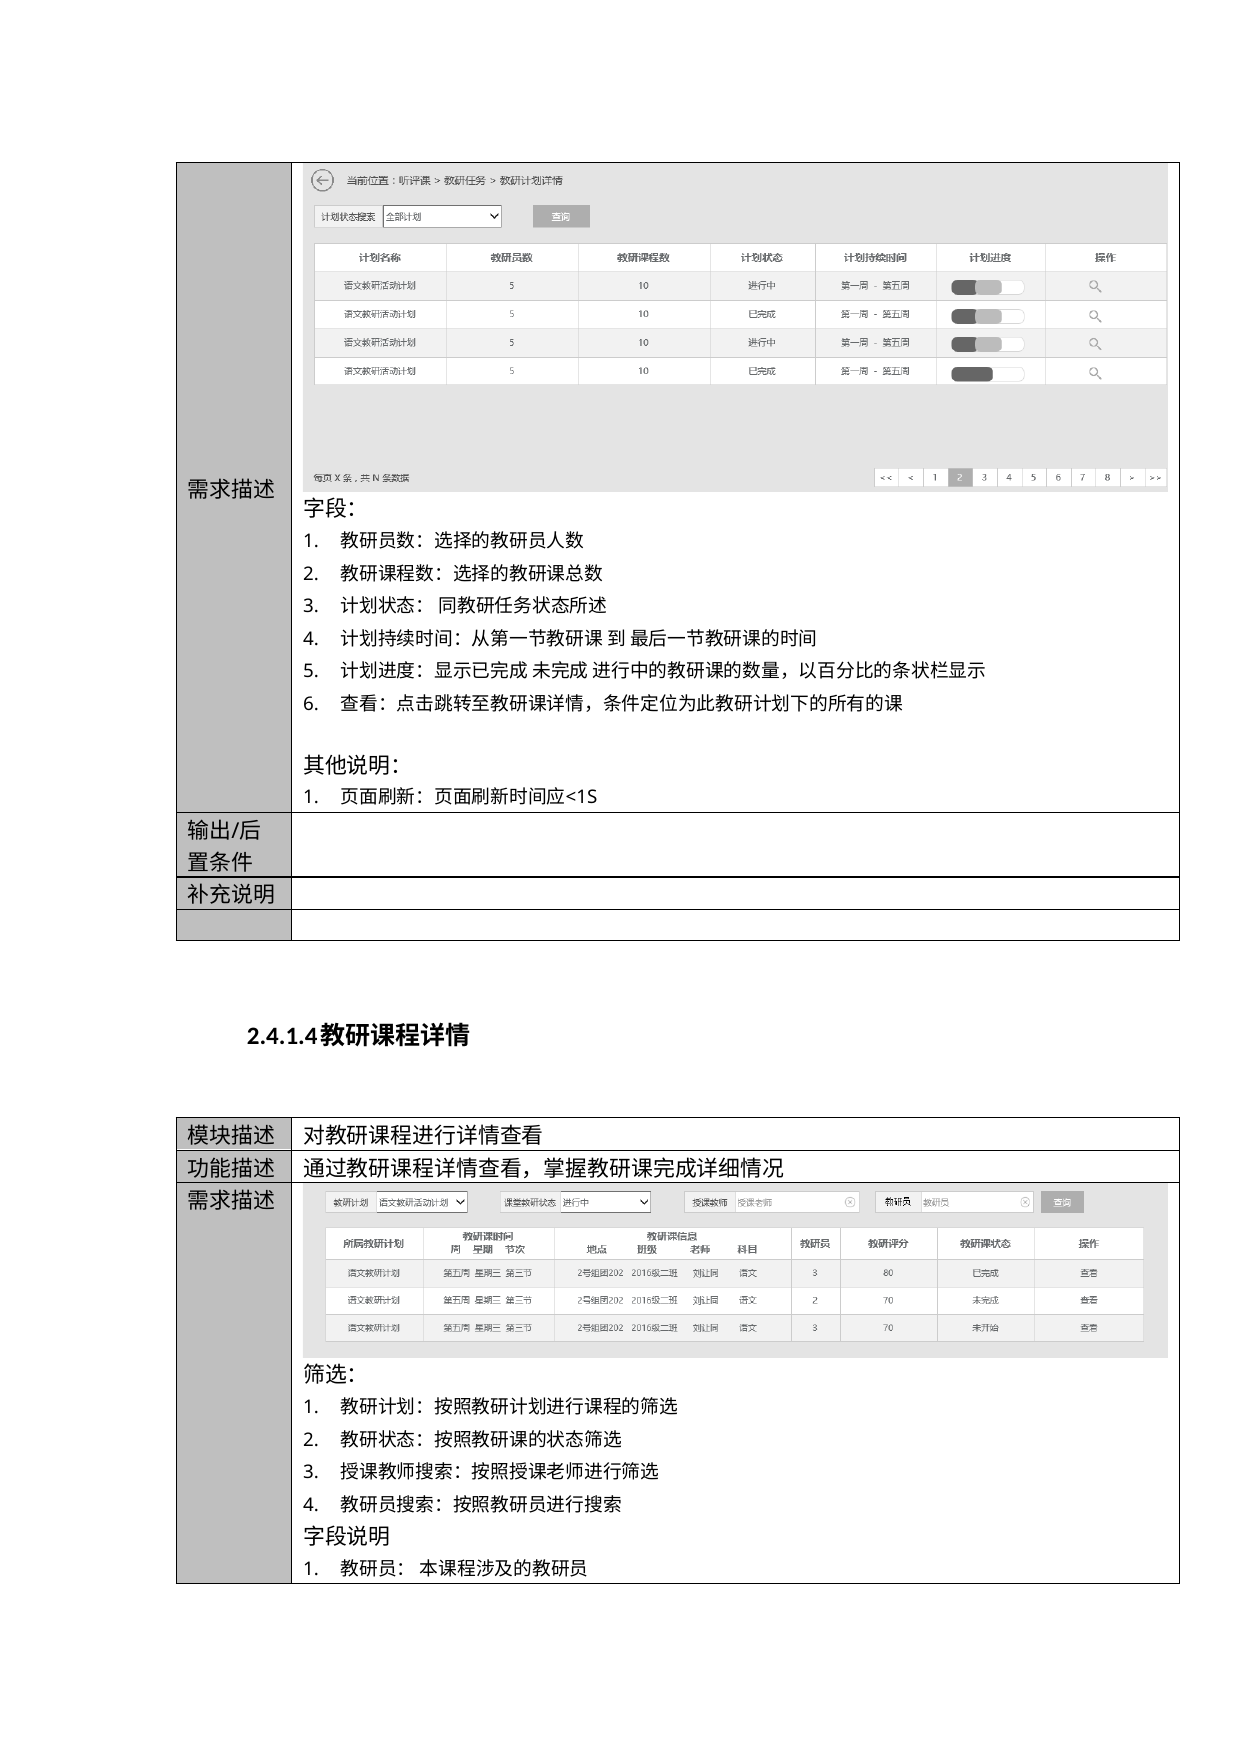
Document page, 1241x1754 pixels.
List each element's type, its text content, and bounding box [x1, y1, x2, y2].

table_header 模块描述 [177, 1118, 291, 1149]
table_cell 字段： 教研员数：选择的教研员人数 教研课程数：选择的教研课总数 计划状态： 同教研任务状态所述 计划持续时间：从第一节教研课 到 最后一节教研课的时间 计划进度：显示已完成 未完成 进行中的教研课的数量，以百分比的条状栏显示 查看：点击跳转至教研课详情，条件定位为此教研计划下的所有的课 其他说明： 页面刷新：页面刷新时间应<1S [292, 163, 1179, 812]
table_cell 输出/后置条件 [177, 813, 291, 876]
table_header 对教研课程进行详情查看 [292, 1118, 1179, 1149]
picture [302, 163, 1168, 492]
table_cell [292, 1183, 1179, 1583]
table_cell [292, 813, 1179, 876]
picture [302, 1183, 1168, 1358]
table_cell [177, 910, 291, 940]
table_cell [292, 878, 1179, 909]
subtitle 教研课程详情 [247, 1001, 1053, 1066]
table_cell 通过教研课程详情查看，掌握教研课完成详细情况 [292, 1151, 1179, 1182]
table_cell 需求描述 [177, 1183, 291, 1583]
table_cell 功能描述 [177, 1151, 291, 1182]
table_cell 补充说明 [177, 878, 291, 909]
table_cell [292, 910, 1179, 940]
table_cell 需求描述 [177, 163, 291, 812]
